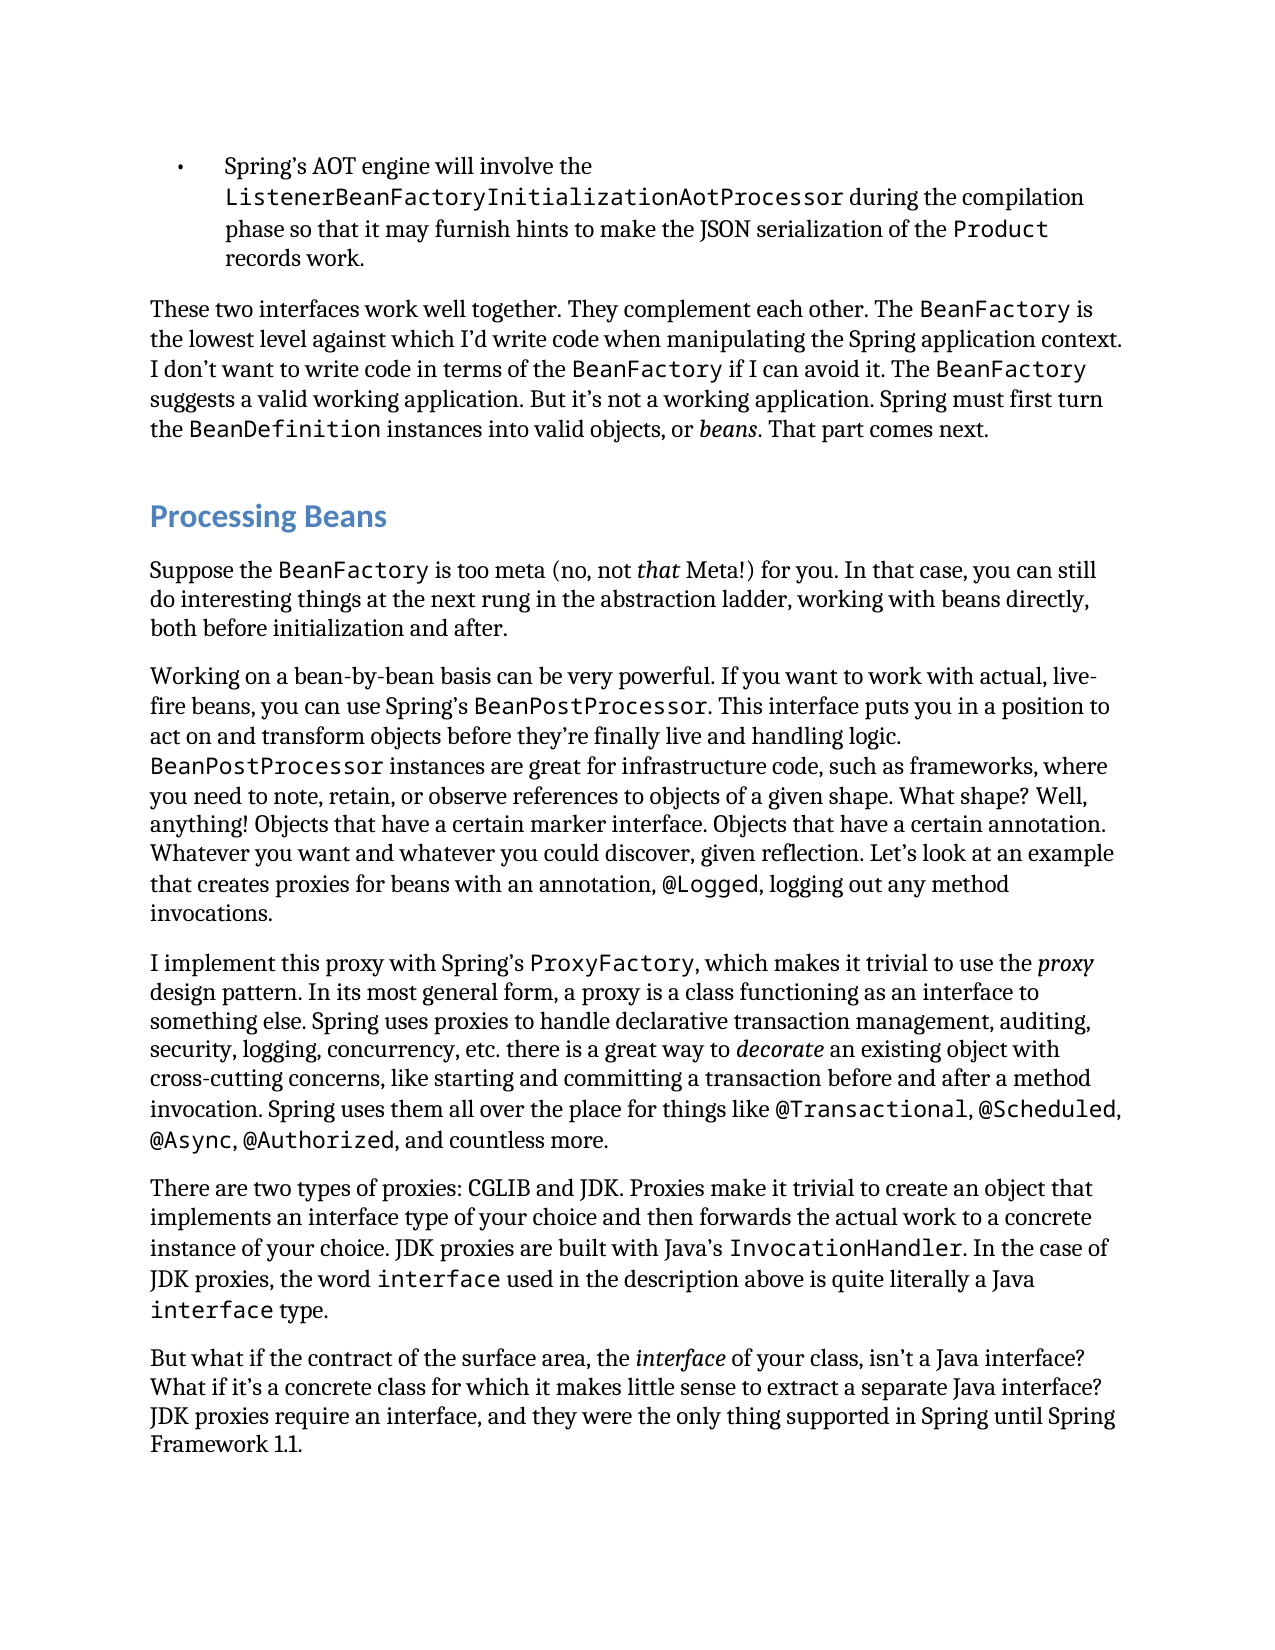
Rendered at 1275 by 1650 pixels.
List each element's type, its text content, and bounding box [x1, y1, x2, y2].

text These two interfaces work well together. They complement each other. The BeanFactory is the lowest level against which I’d write code when manipulating the Spring application context. I don’t want to write code in terms of the BeanFactory if I can avoid it. The BeanFactory suggests a valid working application. But it’s not a working application. Spring must first turn the BeanDefinition instances into valid objects, or beans. That part comes next. [150, 293, 1125, 444]
subtitle Processing Beans [150, 494, 1125, 535]
text There are two types of proxies: CGLIB and JDK. Proxies make it trivial to create an object that implements an interface type of your choice and then forwards the actual work to a concrete instance of your choice. JDK proxies are built with Java’s InvocationHandler. In the case of JDK proxies, the word interface used in the description above is quite literally a Java interface type. [150, 1174, 1125, 1325]
text Working on a bean-by-bean basis can be very powerful. If you want to work with actual, live-fire beans, you can use Spring’s BeanPostProcessor. This interface puts you in a position to act on and transform objects before they’re finally live and handling logic. BeanPostProcessor instances are great for infrastructure code, such as frameworks, where you need to note, retain, or observe references to objects of a given shape. What shape? Well, anything! Objects that have a certain marker interface. Objects that have a certain annotation. Whatever you want and whatever you could discover, given reflection. Let’s look at an example that creates proxies for beans with an annotation, @Logged, logging out any method invocations. [150, 662, 1125, 928]
text I implement this proxy with Spring’s ProxyFactory, which makes it trivial to use the proxy design pattern. In its most general form, a proxy is a class functioning as an interface to something else. Spring uses proxies to handle declarative transaction management, auditing, security, logging, concurrency, etc. there is a great way to decorate an existing object with cross-cutting concerns, like starting and committing a transaction before and after a method invocation. Spring uses them all over the place for things like @Transactional, @Scheduled, @Async, @Authorized, and countless more. [150, 947, 1125, 1155]
text But what if the contract of the surface area, the interface of your class, isn’t a Java interface? What if it’s a concrete class for which it makes little sense to extract a separate Java interface? JDK proxies require an interface, and they were the only thing supported in Spring until Spring Framework 1.1. [150, 1344, 1125, 1459]
text Suppose the BeanFactory is too meta (no, not that Meta!) for you. In that case, you can still do interesting things at the next rung in the abstraction ladder, working with beans directly, both before initialization and after. [150, 554, 1125, 643]
list Spring’s AOT engine will involve the ListenerBeanFactoryInitializationAotProcessor during the compilation phase so that it may furnish hints to make the JSON serialization of the Product records work. [175, 150, 1125, 272]
